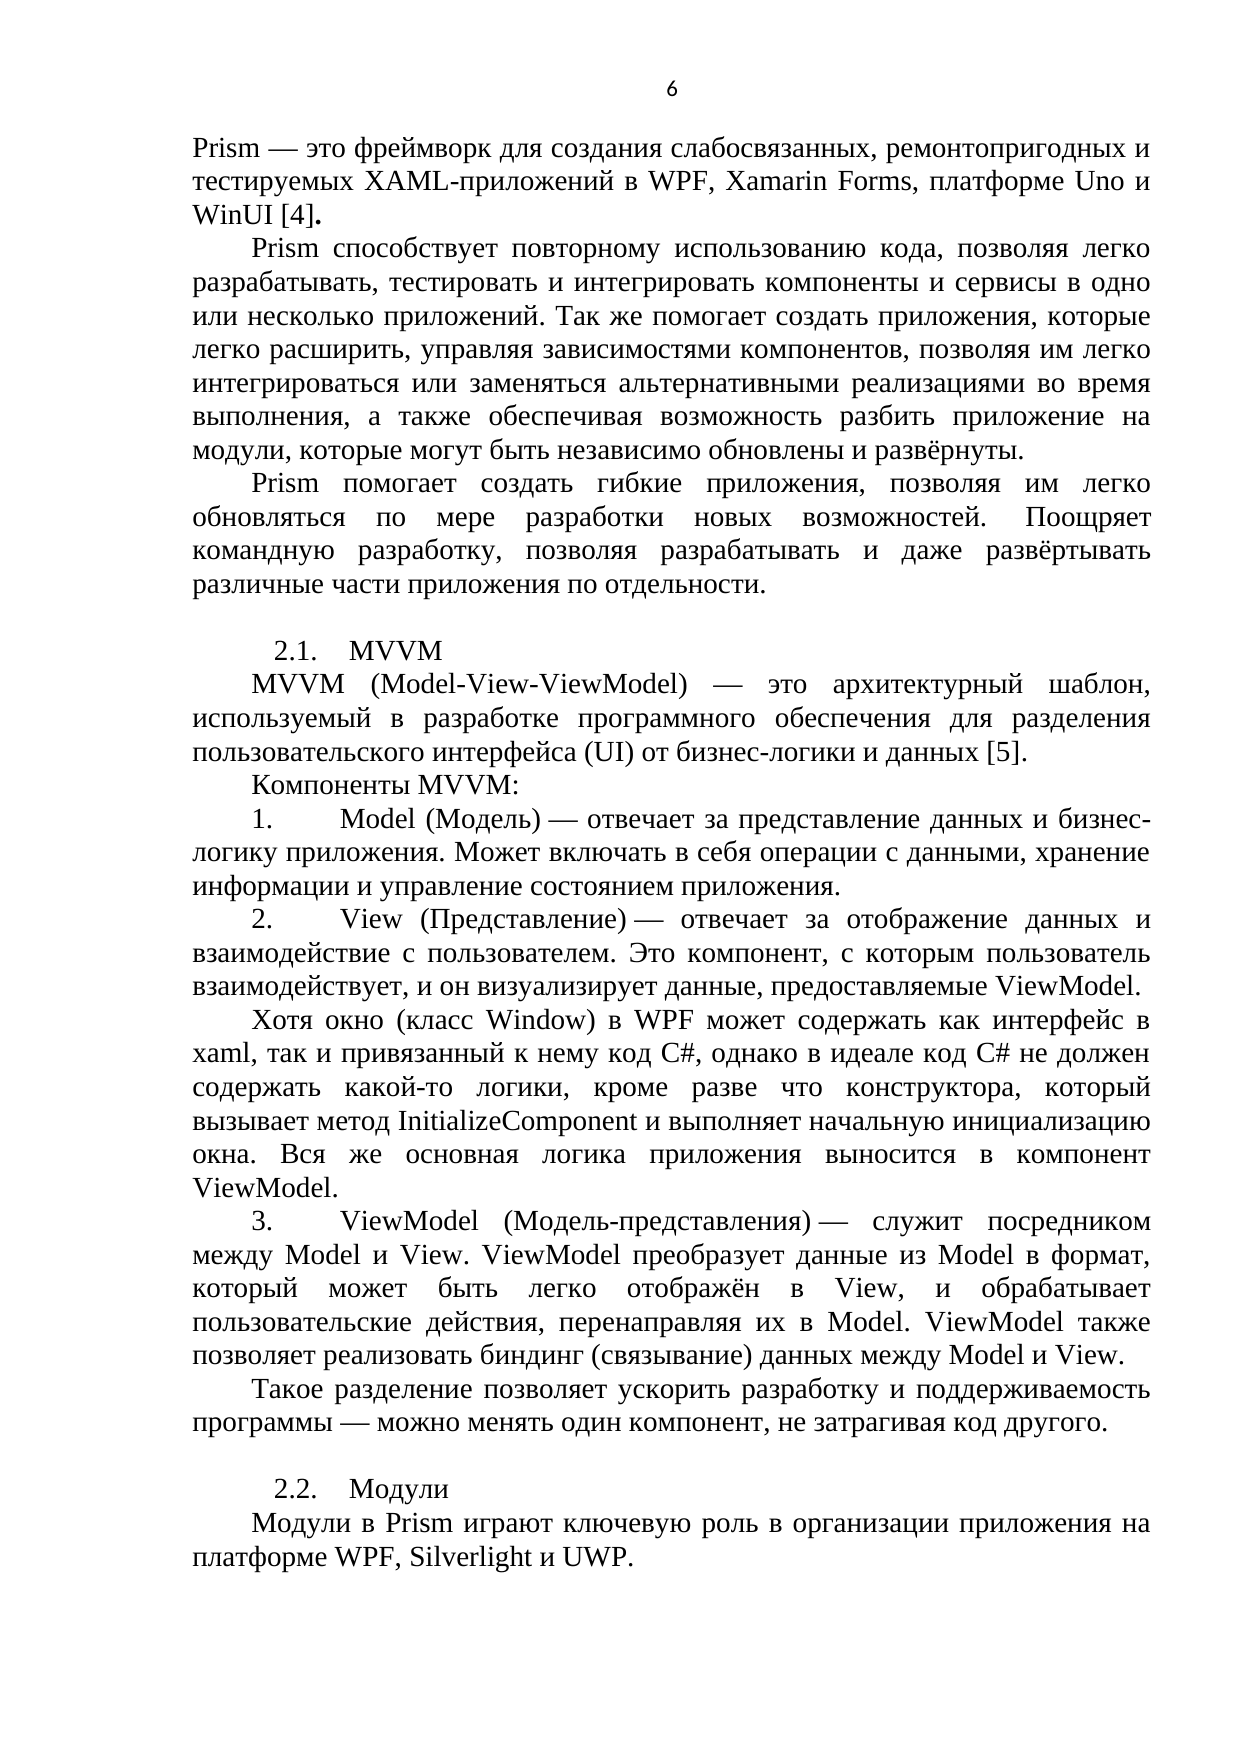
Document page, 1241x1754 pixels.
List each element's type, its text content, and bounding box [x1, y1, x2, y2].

text Prism способствует повторному использованию кода, позволяя легко разрабатывать, тестировать и интегрировать компоненты и сервисы в одно или несколько приложений. Так же помогает создать приложения, которые легко расширить, управляя зависимостями компонентов, позволяя им легко интегрироваться или заменяться альтернативными реализациями во время выполнения, а также обеспечивая возможность разбить приложение на модули, которые могут быть независимо обновлены и развёрнуты. [192, 231, 1152, 465]
text Компоненты MVVM: [192, 767, 1152, 801]
text Модули в Prism играют ключевую роль в организации приложения на платформе WPF, Silverlight и UWP. [192, 1505, 1152, 1572]
list View (Представление) — отвечает за отображение данных и взаимодействие с пользователем. Это компонент, с которым пользователь взаимодействует, и он визуализирует данные, предоставляемые ViewModel. [192, 901, 1152, 1002]
text Prism — это фреймворк для создания слабосвязанных, ремонтопригодных и тестируемых XAML-приложений в WPF, Xamarin Forms, платформе Uno и WinUI [4]. [192, 130, 1152, 231]
text Prism помогает создать гибкие приложения, позволяя им легко обновляться по мере разработки новых возможностей. Поощряет командную разработку, позволяя разрабатывать и даже развёртывать различные части приложения по отдельности. [192, 465, 1152, 599]
text Такое разделение позволяет ускорить разработку и поддерживаемость программы — можно менять один компонент, не затрагивая код другого. [192, 1371, 1152, 1438]
text Хотя окно (класс Window) в WPF может содержать как интерфейс в xaml, так и привязанный к нему код C#, однако в идеале код C# не должен содержать какой-то логики, кроме разве что конструктора, который вызывает метод InitializeComponent и выполняет начальную инициализацию окна. Вся же основная логика приложения выносится в компонент ViewModel. [192, 1002, 1152, 1203]
subtitle MVVM [274, 633, 1152, 667]
list Model (Модель) — отвечает за представление данных и бизнес-логику приложения. Может включать в себя операции с данными, хранение информации и управление состоянием приложения. [192, 801, 1152, 901]
subtitle Модули [274, 1472, 1152, 1505]
text MVVM (Model-View-ViewModel) — это архитектурный шаблон, используемый в разработке программного обеспечения для разделения пользовательского интерфейса (UI) от бизнес-логики и данных [5]. [192, 667, 1152, 767]
list ViewModel (Модель-представления) — служит посредником между Model и View. ViewModel преобразует данные из Model в формат, который может быть легко отображён в View, и обрабатывает пользовательские действия, перенаправляя их в Model. ViewModel также позволяет реализовать биндинг (связывание) данных между Model и View. [192, 1203, 1152, 1371]
